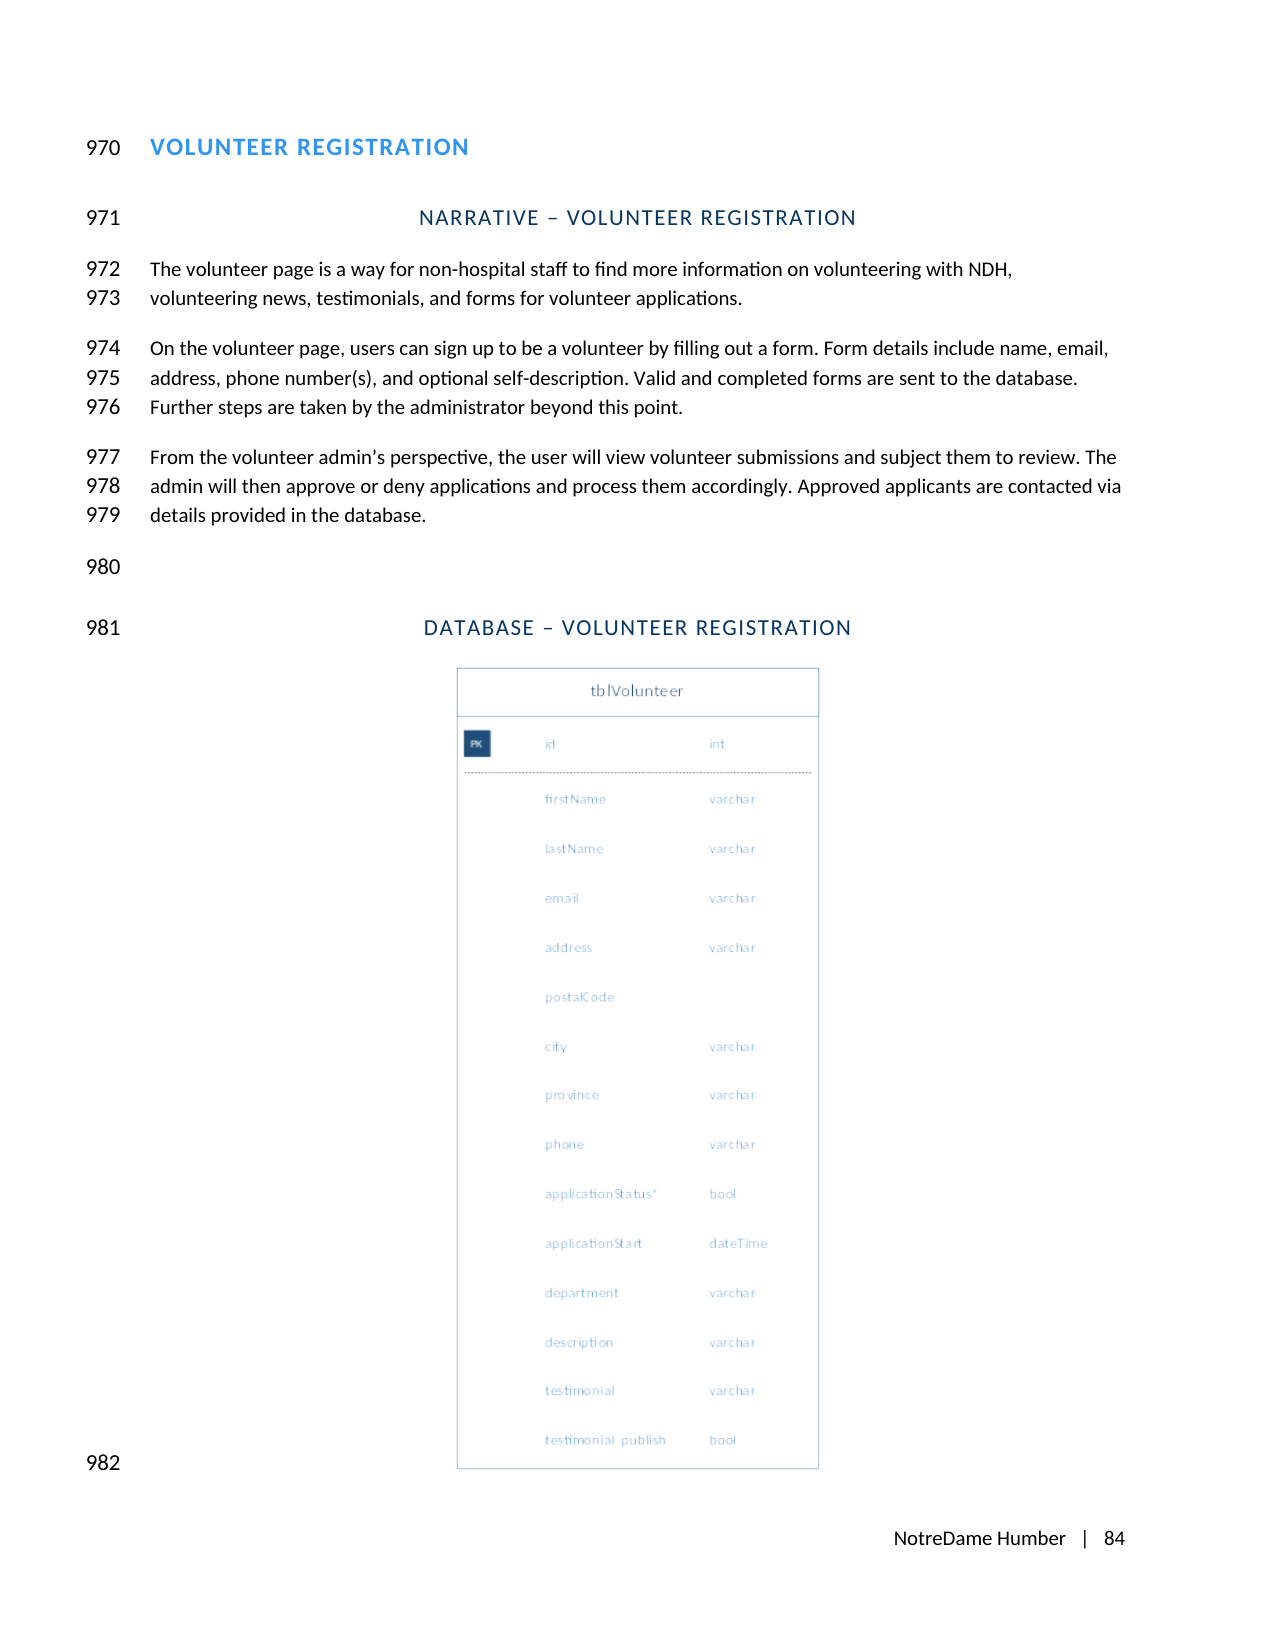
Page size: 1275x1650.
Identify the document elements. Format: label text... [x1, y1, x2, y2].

subtitle Narrative – Volunteer Registration [150, 203, 1125, 231]
subtitle Database – Volunteer Registration [150, 613, 1125, 641]
text From the volunteer admin’s perspective, the user will view volunteer submissions and subject them to review. The admin will then approve or deny applications and process them accordingly. Approved applicants are contacted via details provided in the database. [150, 444, 1125, 528]
subtitle Volunteer Registration [150, 131, 1125, 161]
text On the volunteer page, users can sign up to be a volunteer by filling out a form. Form details include name, email, address, phone number(s), and optional self-description. Valid and completed forms are sent to the database. Further steps are taken by the administrator beyond this point. [150, 336, 1125, 419]
text The volunteer page is a way for non-hospital staff to find more information on volunteering with NDH, volunteering news, testimonials, and forms for volunteer applications. [150, 256, 1125, 311]
